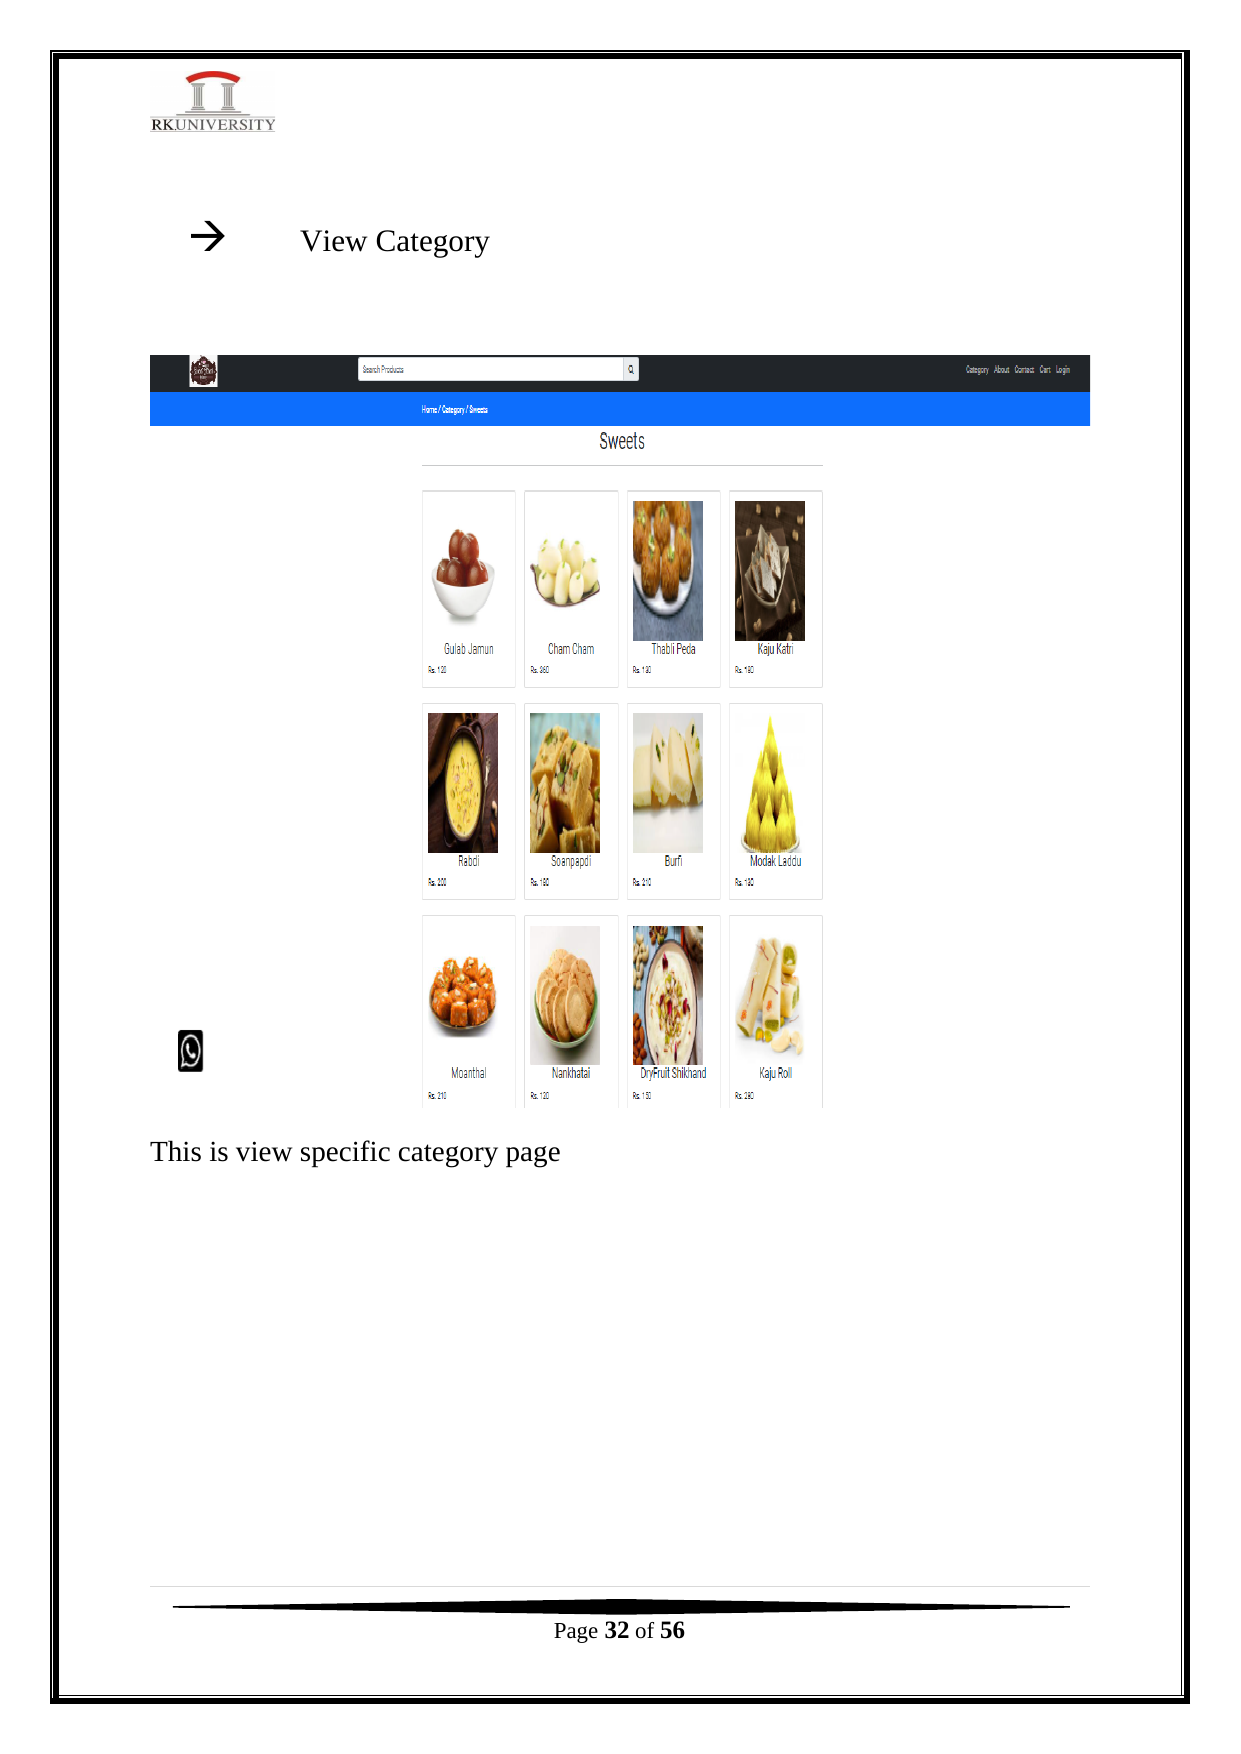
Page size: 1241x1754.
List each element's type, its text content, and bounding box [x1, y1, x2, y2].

picture [150, 355, 1091, 1108]
picture [150, 71, 275, 132]
text This is view specific category page [150, 1134, 1090, 1167]
list View Category [187, 222, 1090, 260]
